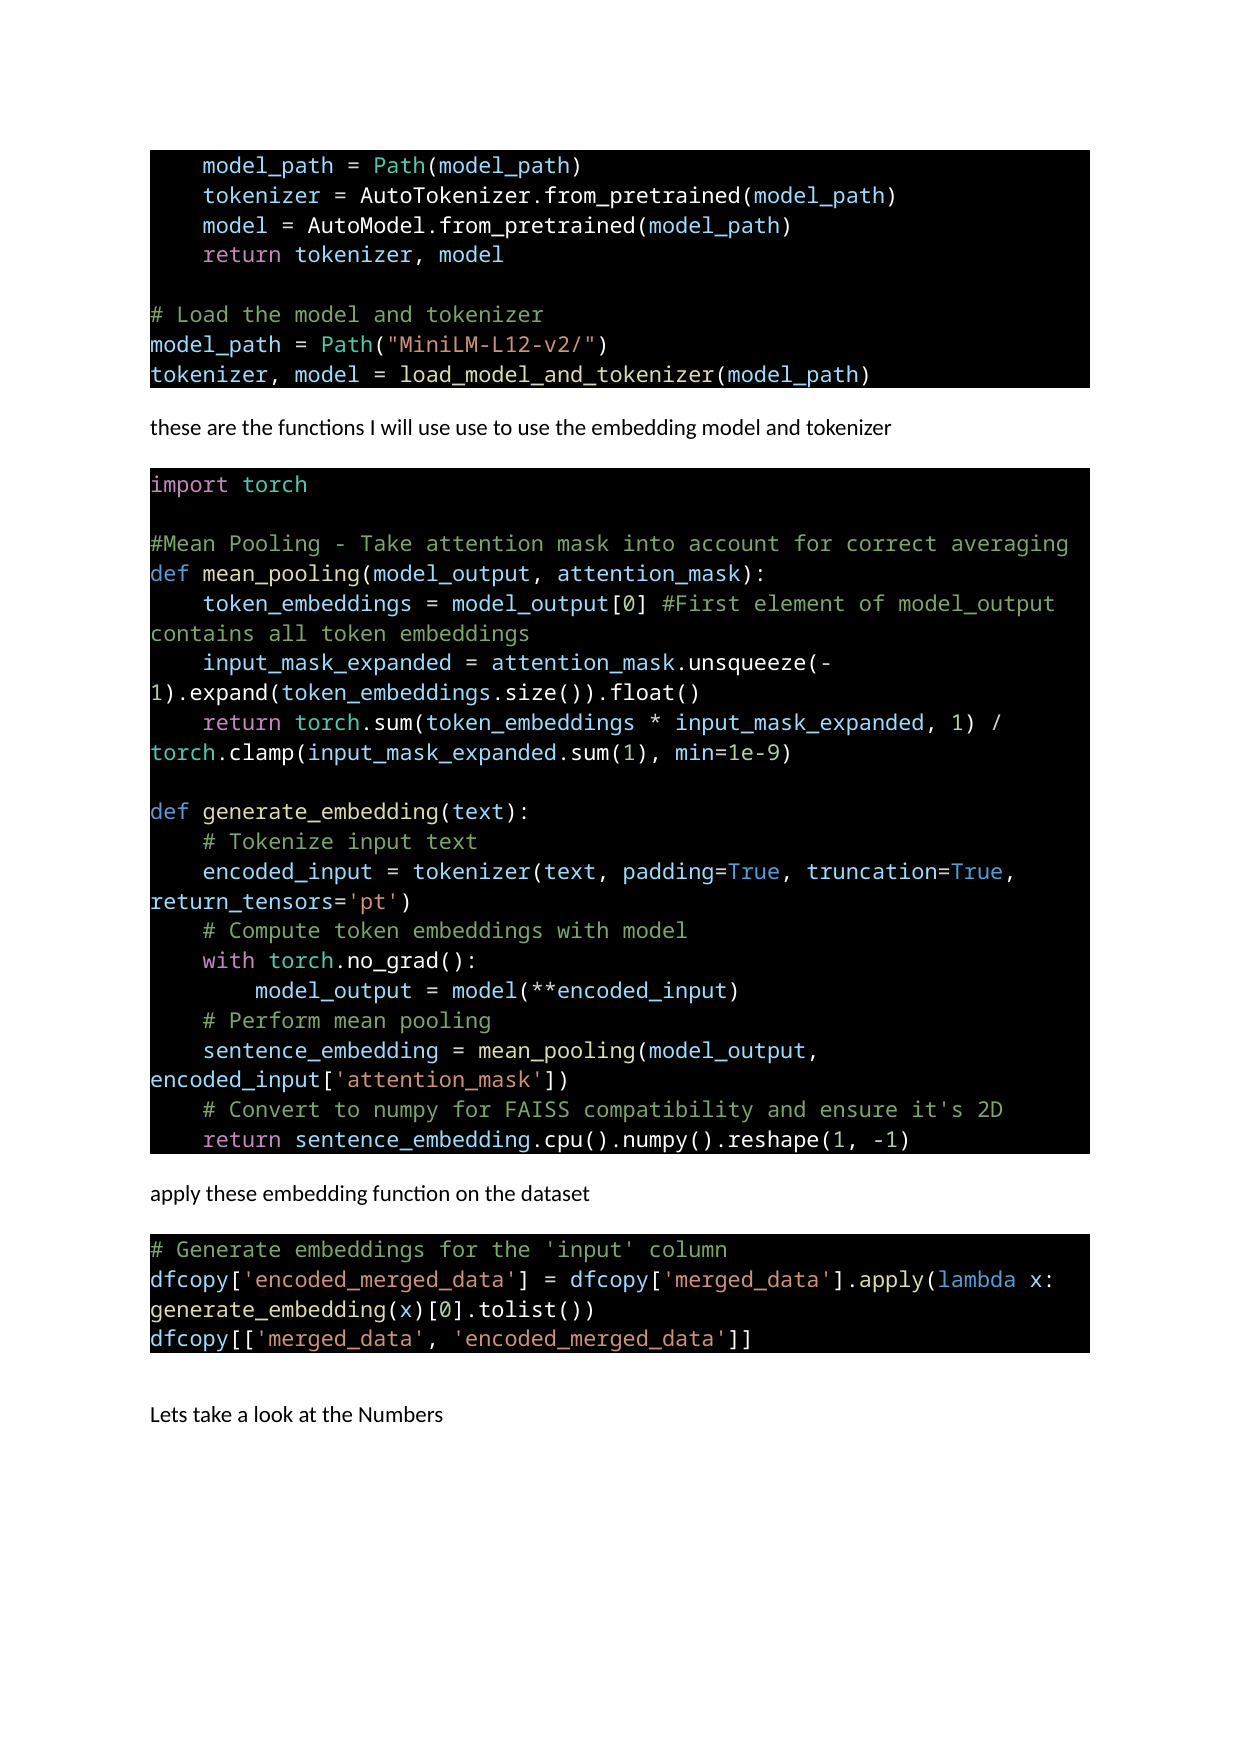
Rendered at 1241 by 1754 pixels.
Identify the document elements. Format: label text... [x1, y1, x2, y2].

text # Tokenize input text [150, 826, 1090, 856]
text apply these embedding function on the dataset [150, 1179, 1090, 1207]
text dfcopy[['merged_data', 'encoded_merged_data']] [150, 1323, 1090, 1353]
text # Generate embeddings for the 'input' column [150, 1234, 1090, 1264]
text # Convert to numpy for FAISS compatibility and ensure it's 2D [150, 1094, 1090, 1124]
text # Compute token embeddings with model [150, 915, 1090, 945]
text these are the functions I will use use to use the embedding model and tokenizer [150, 413, 1090, 441]
text sentence_embedding = mean_pooling(model_output, encoded_input['attention_mask']) [150, 1034, 1090, 1094]
text token_embeddings = model_output[0] #First element of model_output contains all token embeddings [150, 588, 1090, 647]
text def generate_embedding(text): [150, 796, 1090, 826]
text model_path = Path("MiniLM-L12-v2/") [150, 329, 1090, 358]
text return sentence_embedding.cpu().numpy().reshape(1, -1) [150, 1124, 1090, 1154]
text import torch [150, 468, 1090, 498]
text Lets take a look at the Numbers [150, 1400, 1090, 1428]
text model = AutoModel.from_pretrained(model_path) [150, 209, 1090, 239]
text def mean_pooling(model_output, attention_mask): [150, 558, 1090, 588]
text input_mask_expanded = attention_mask.unsqueeze(-1).expand(token_embeddings.size()).float() [150, 647, 1090, 707]
text # Perform mean pooling [150, 1005, 1090, 1034]
text return torch.sum(token_embeddings * input_mask_expanded, 1) / torch.clamp(input_mask_expanded.sum(1), min=1e-9) [150, 707, 1090, 766]
text encoded_input = tokenizer(text, padding=True, truncation=True, return_tensors='pt') [150, 856, 1090, 915]
text with torch.no_grad(): [150, 945, 1090, 975]
text #Mean Pooling - Take attention mask into account for correct averaging [150, 528, 1090, 558]
text # Load the model and tokenizer [150, 299, 1090, 329]
text tokenizer = AutoTokenizer.from_pretrained(model_path) [150, 180, 1090, 209]
text model_output = model(**encoded_input) [150, 975, 1090, 1005]
text tokenizer, model = load_model_and_tokenizer(model_path) [150, 358, 1090, 388]
text return tokenizer, model [150, 239, 1090, 269]
text dfcopy['encoded_merged_data'] = dfcopy['merged_data'].apply(lambda x: generate_embedding(x)[0].tolist()) [150, 1264, 1090, 1323]
text model_path = Path(model_path) [150, 150, 1090, 180]
